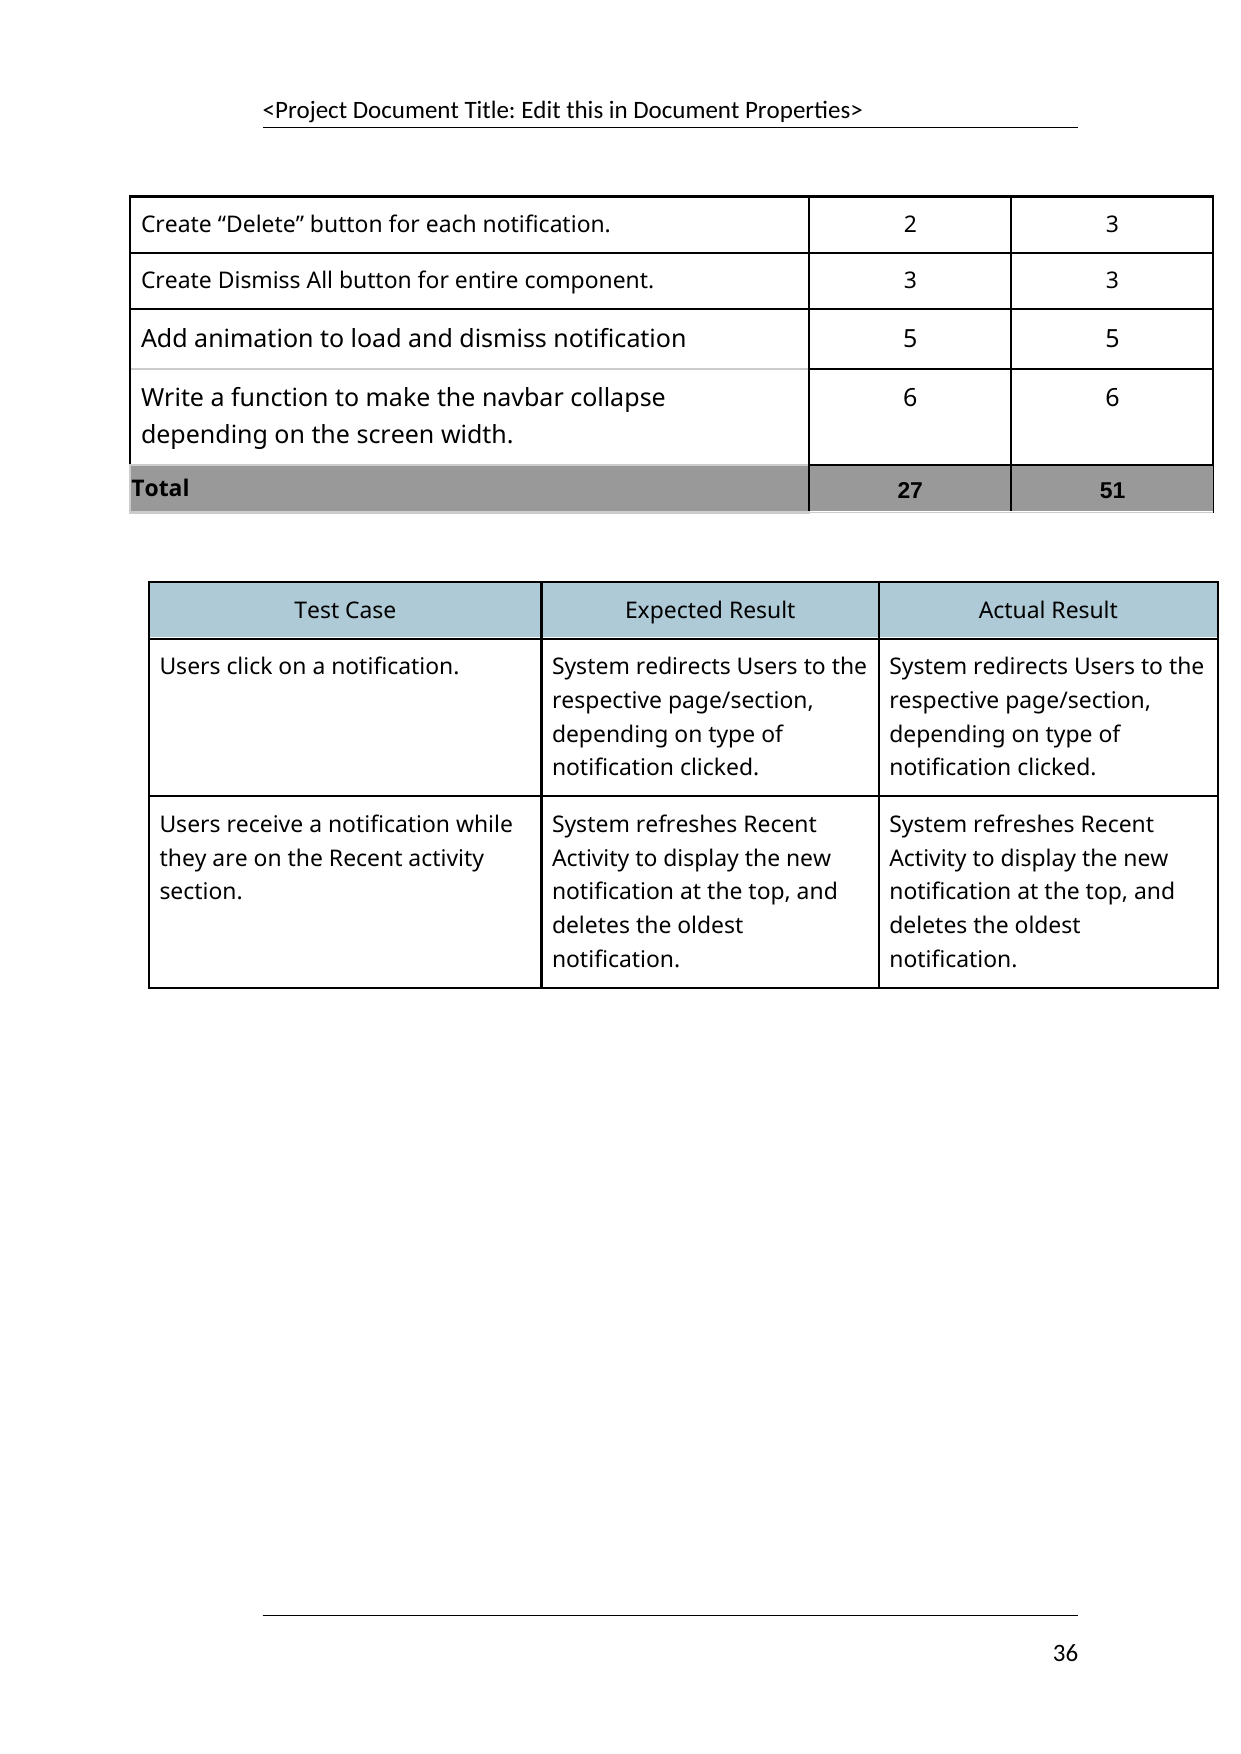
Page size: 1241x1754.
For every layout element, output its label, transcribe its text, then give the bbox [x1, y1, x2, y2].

table_header Test Case [150, 583, 540, 637]
table_cell Total [131, 466, 808, 511]
table_cell Add animation to load and dismiss notification [131, 310, 808, 368]
table_cell Users click on a notification. [150, 640, 540, 795]
table_cell System refreshes Recent Activity to display the new notification at the top, and deletes the oldest notification. [543, 797, 878, 987]
table_cell Write a function to make the navbar collapse depending on the screen width. [131, 370, 808, 464]
table_cell System redirects Users to the respective page/section, depending on type of notification clicked. [543, 640, 878, 795]
table_cell 27 [810, 466, 1010, 511]
table_cell 5 [1012, 310, 1212, 368]
table_cell 3 [810, 254, 1010, 308]
table_header Expected Result [543, 583, 878, 637]
table_cell 5 [810, 310, 1010, 368]
table_cell Users receive a notification while they are on the Recent activity section. [150, 797, 540, 987]
table_cell 3 [1012, 198, 1212, 252]
table_cell 51 [1012, 466, 1213, 511]
table_cell System refreshes Recent Activity to display the new notification at the top, and deletes the oldest notification. [880, 797, 1217, 987]
table_cell 3 [1012, 254, 1212, 308]
table_cell Create Dismiss All button for entire component. [131, 254, 808, 308]
table_header Actual Result [880, 583, 1217, 637]
table_cell 6 [1012, 370, 1212, 464]
table_cell 6 [810, 370, 1010, 464]
table_cell 2 [810, 198, 1010, 252]
table_cell Create “Delete” button for each notification. [131, 198, 808, 252]
table_cell System redirects Users to the respective page/section, depending on type of notification clicked. [880, 640, 1217, 795]
